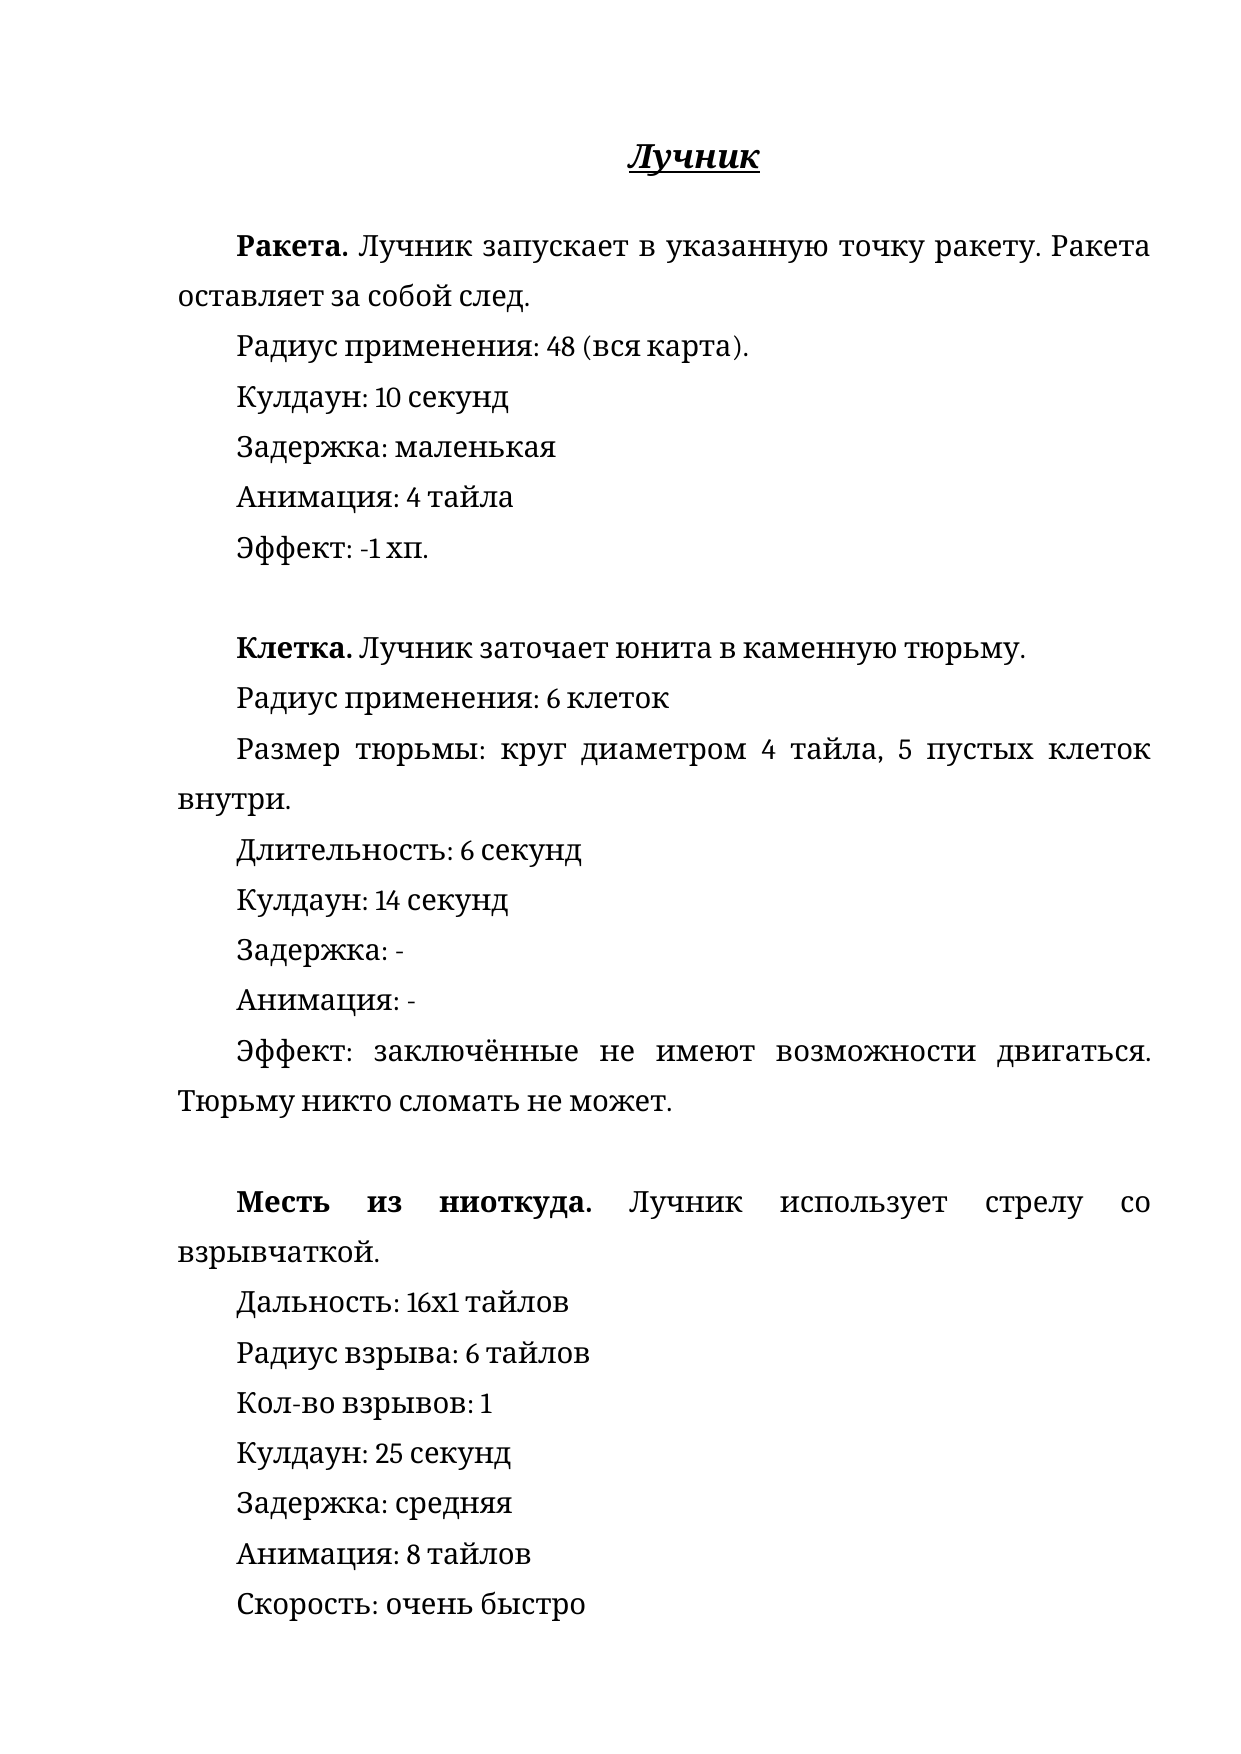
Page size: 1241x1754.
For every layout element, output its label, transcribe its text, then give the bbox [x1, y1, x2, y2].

text Задержка: - [177, 934, 1152, 968]
text Кол-во взрывов: 1 [177, 1387, 1152, 1421]
text Эффект: -1 хп. [177, 532, 1152, 565]
subtitle Лучник [177, 139, 1152, 217]
text Длительность: 6 секунд [177, 834, 1152, 867]
text Месть из ниоткуда. Лучник использует стрелу со взрывчаткой. [177, 1186, 1152, 1270]
text Ракета. Лучник запускает в указанную точку ракету. Ракета оставляет за собой след. [177, 230, 1152, 314]
text Радиус применения: 48 (вся карта). [177, 331, 1152, 364]
text Анимация: 4 тайла [177, 481, 1152, 515]
text Клетка. Лучник заточает юнита в каменную тюрьму. [177, 632, 1152, 666]
text Скорость: очень быстро [177, 1588, 1152, 1622]
text Задержка: маленькая [177, 431, 1152, 465]
text Кулдаун: 14 секунд [177, 884, 1152, 917]
text Эффект: заключённые не имеют возможности двигаться. Тюрьму никто сломать не может. [177, 1035, 1152, 1119]
text Задержка: средняя [177, 1488, 1152, 1521]
text Дальность: 16х1 тайлов [177, 1286, 1152, 1320]
text Анимация: 8 тайлов [177, 1538, 1152, 1572]
text Радиус применения: 6 клеток [177, 683, 1152, 716]
text Анимация: - [177, 984, 1152, 1018]
text Размер тюрьмы: круг диаметром 4 тайла, 5 пустых клеток внутри. [177, 733, 1152, 817]
text Кулдаун: 25 секунд [177, 1437, 1152, 1471]
text Радиус взрыва: 6 тайлов [177, 1337, 1152, 1370]
text Кулдаун: 10 секунд [177, 381, 1152, 414]
